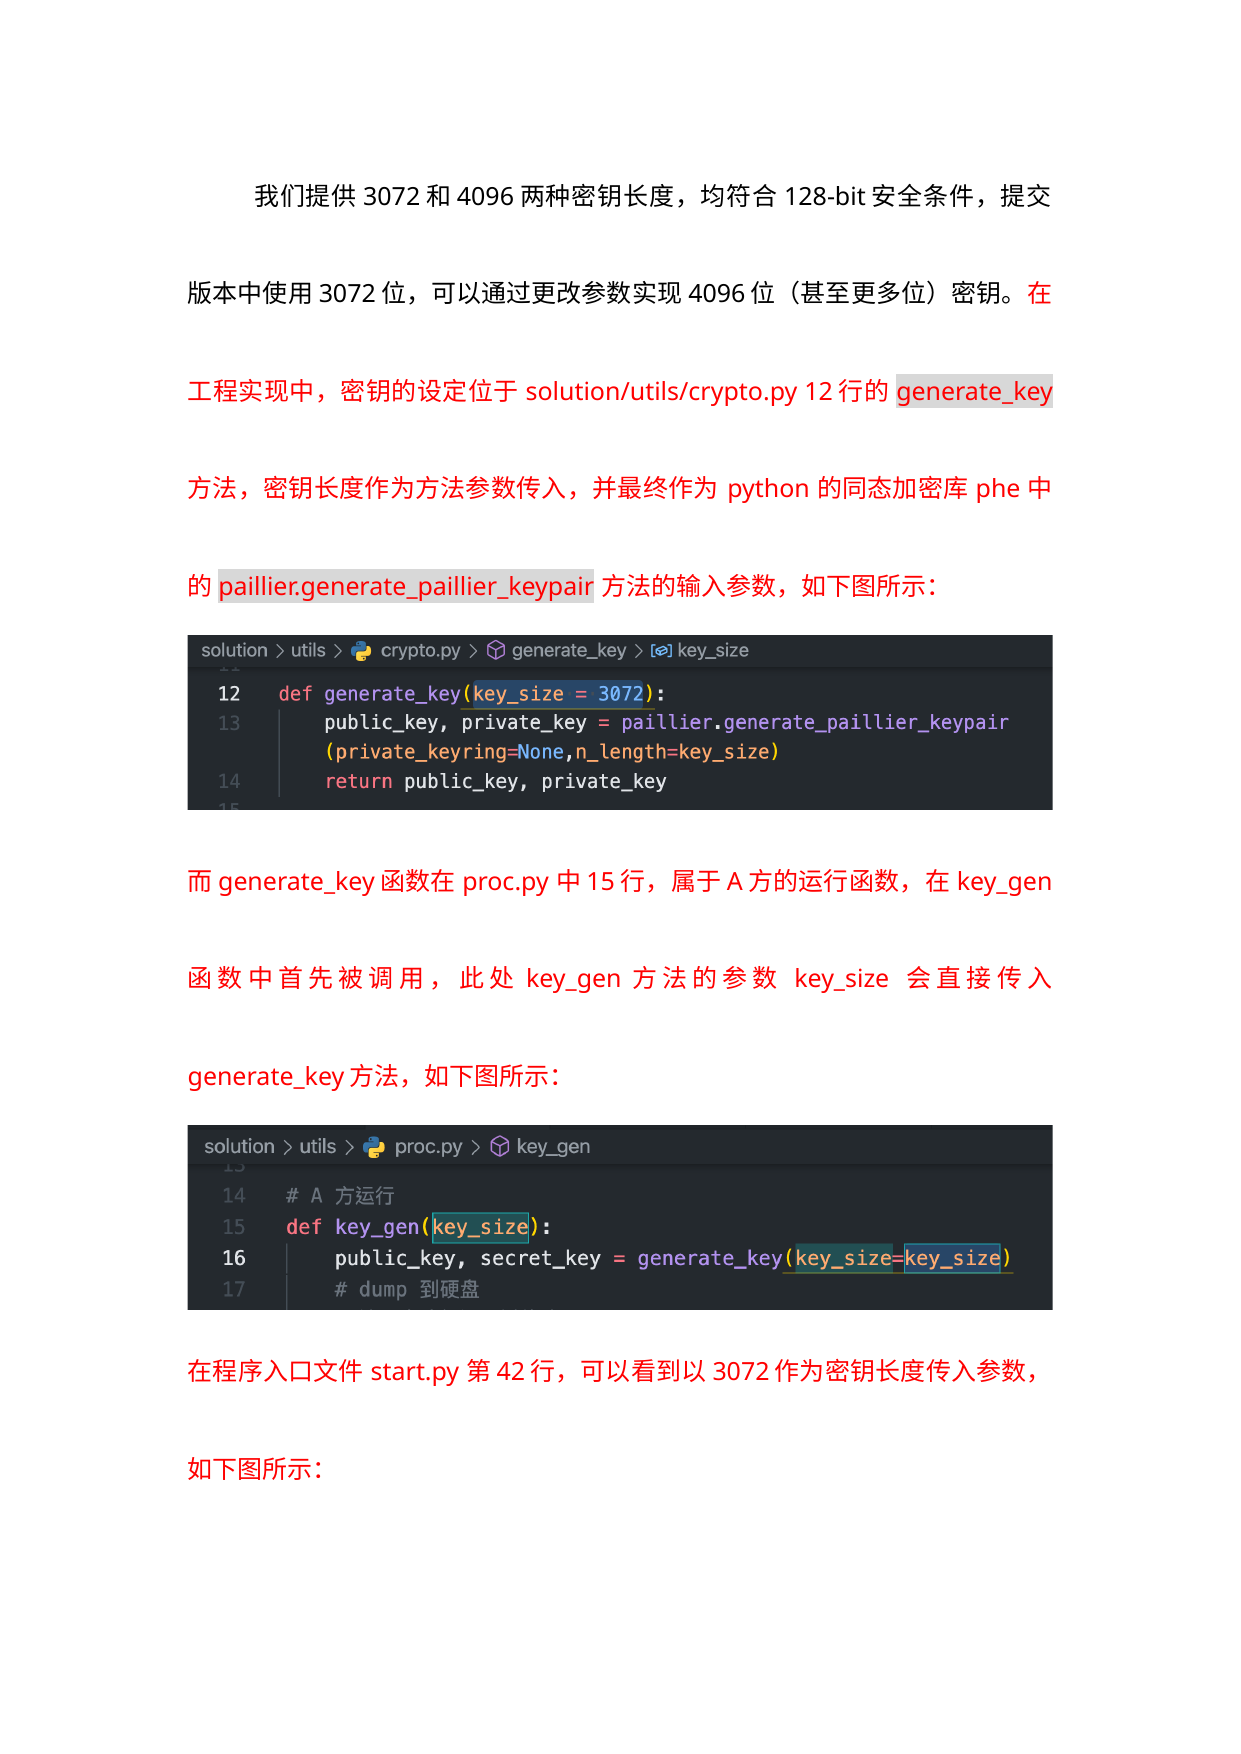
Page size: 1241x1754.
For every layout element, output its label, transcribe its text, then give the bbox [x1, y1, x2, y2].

picture [187, 635, 1053, 810]
picture [187, 1125, 1053, 1310]
text 在程序入口文件 start.py 第42行，可以看到以3072作为密钥长度传入参数，如下图所示： [187, 1337, 1053, 1500]
text 而generate_key函数在 proc.py 中15行，属于A方的运行函数，在 key_gen 函数中首先被调用，此处key_gen方法的参数 key_size 会直接传入 generate_key方法，如下图所示： [187, 847, 1053, 1107]
text 我们提供3072和4096两种密钥长度，均符合128-bit安全条件，提交版本中使用3072位，可以通过更改参数实现4096位（甚至更多位）密钥。在工程实现中，密钥的设定位于solution/utils/crypto.py 12行的 generate_key 方法，密钥长度作为方法参数传入，并最终作为 python 的同态加密库 phe 中的 paillier.generate_paillier_keypair 方法的输入参数，如下图所示： [187, 162, 1053, 617]
